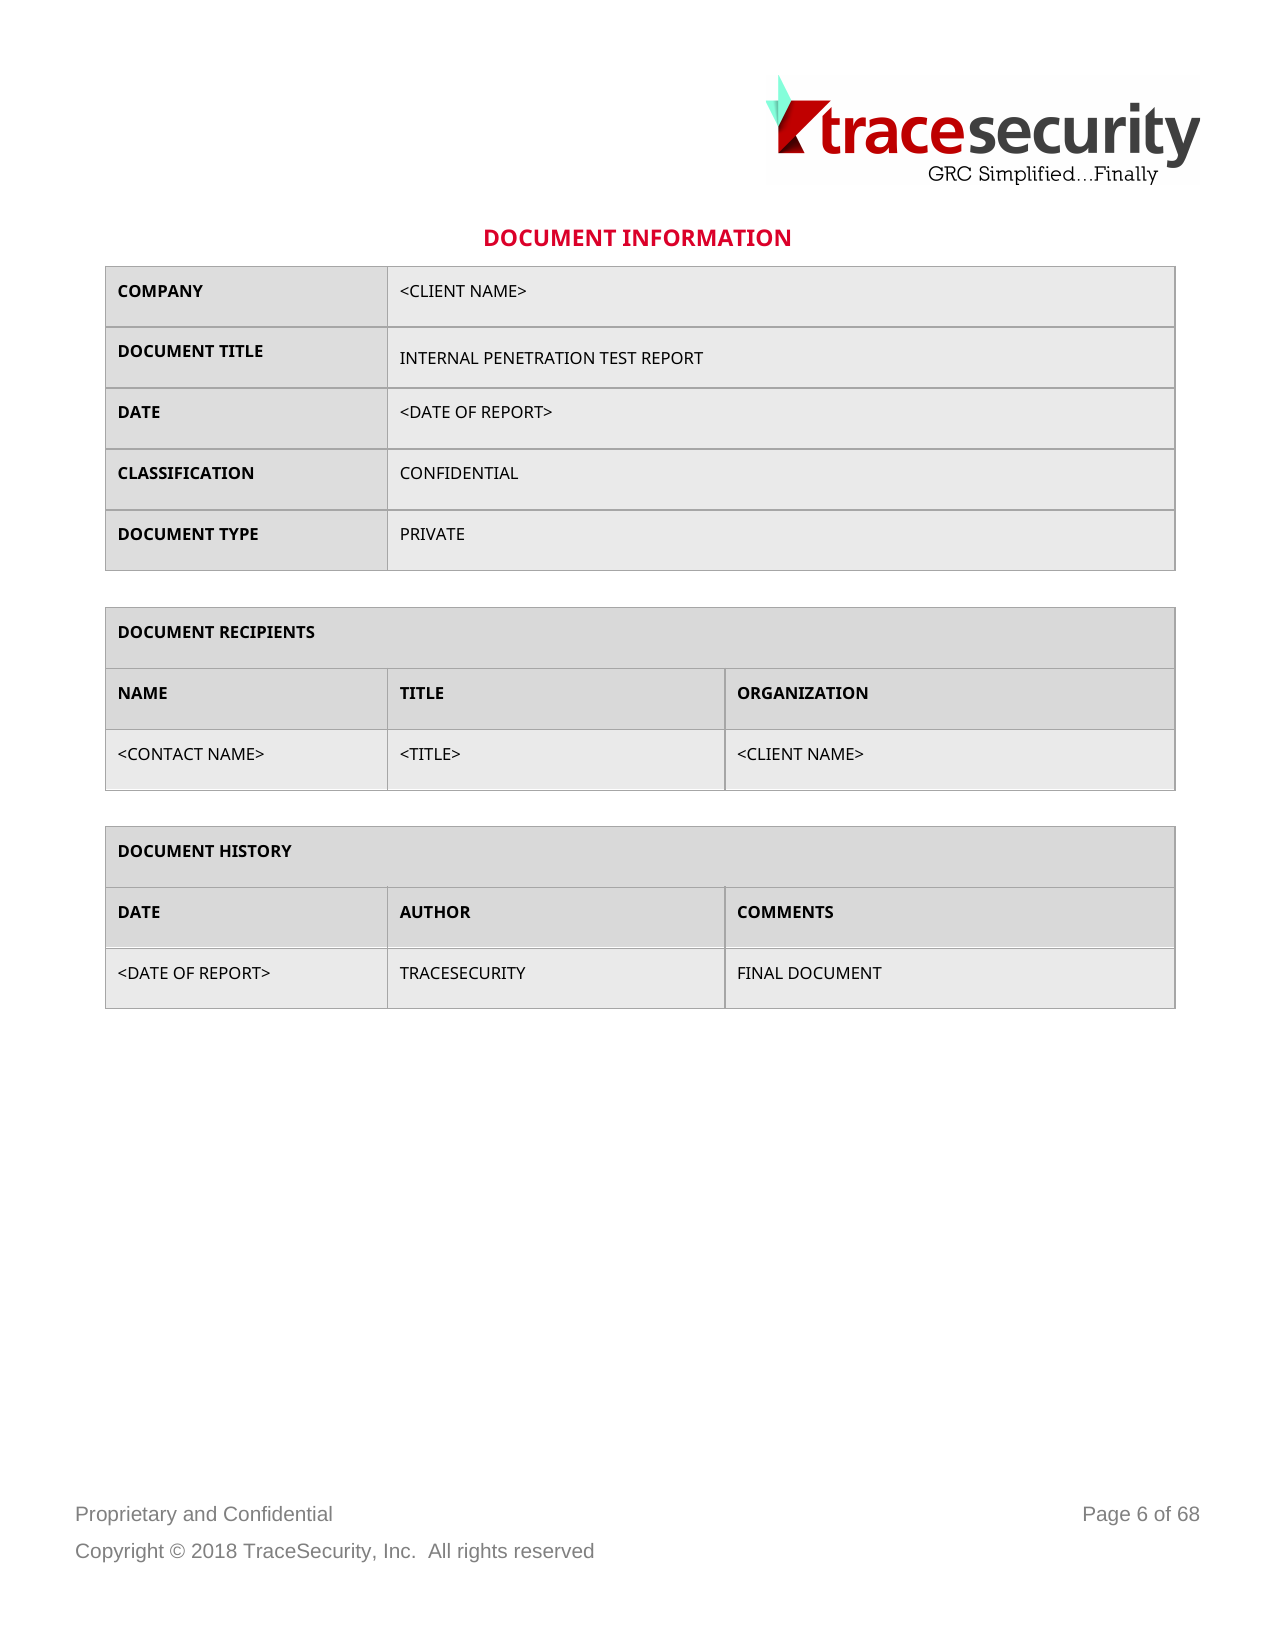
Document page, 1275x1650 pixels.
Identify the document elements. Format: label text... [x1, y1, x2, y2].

table_cell name [106, 669, 387, 729]
table_cell Private [388, 511, 1174, 570]
table_cell [726, 730, 1174, 789]
table_cell title [388, 669, 724, 729]
table_cell Date [106, 888, 387, 947]
table_cell <Contact Name> [106, 730, 387, 789]
table_cell Document Type [106, 511, 387, 570]
table_cell <Date of Report> [106, 949, 387, 1008]
table_cell Author [388, 888, 724, 947]
table_header Document History [106, 827, 1174, 886]
table_cell TraceSecurity [388, 949, 724, 1008]
table_cell organization [726, 669, 1174, 729]
table_cell Classification [106, 450, 387, 509]
table_cell Final DOCUMENT [726, 949, 1174, 1008]
picture [765, 75, 1200, 185]
table_cell Confidential [388, 450, 1174, 509]
table_cell Date [106, 389, 387, 448]
table_header [388, 267, 1174, 326]
subtitle DOCUMENT INFORMATION [75, 222, 1200, 253]
table_cell <Title> [388, 730, 724, 789]
table_cell Comments [726, 888, 1174, 947]
table_header Document recipients [106, 608, 1174, 668]
table_cell Document Title [106, 328, 387, 387]
table_cell Internal Penetration Test Report [388, 328, 1174, 387]
table_cell <DAte of Report> [388, 389, 1174, 448]
table_header Company [106, 267, 387, 326]
